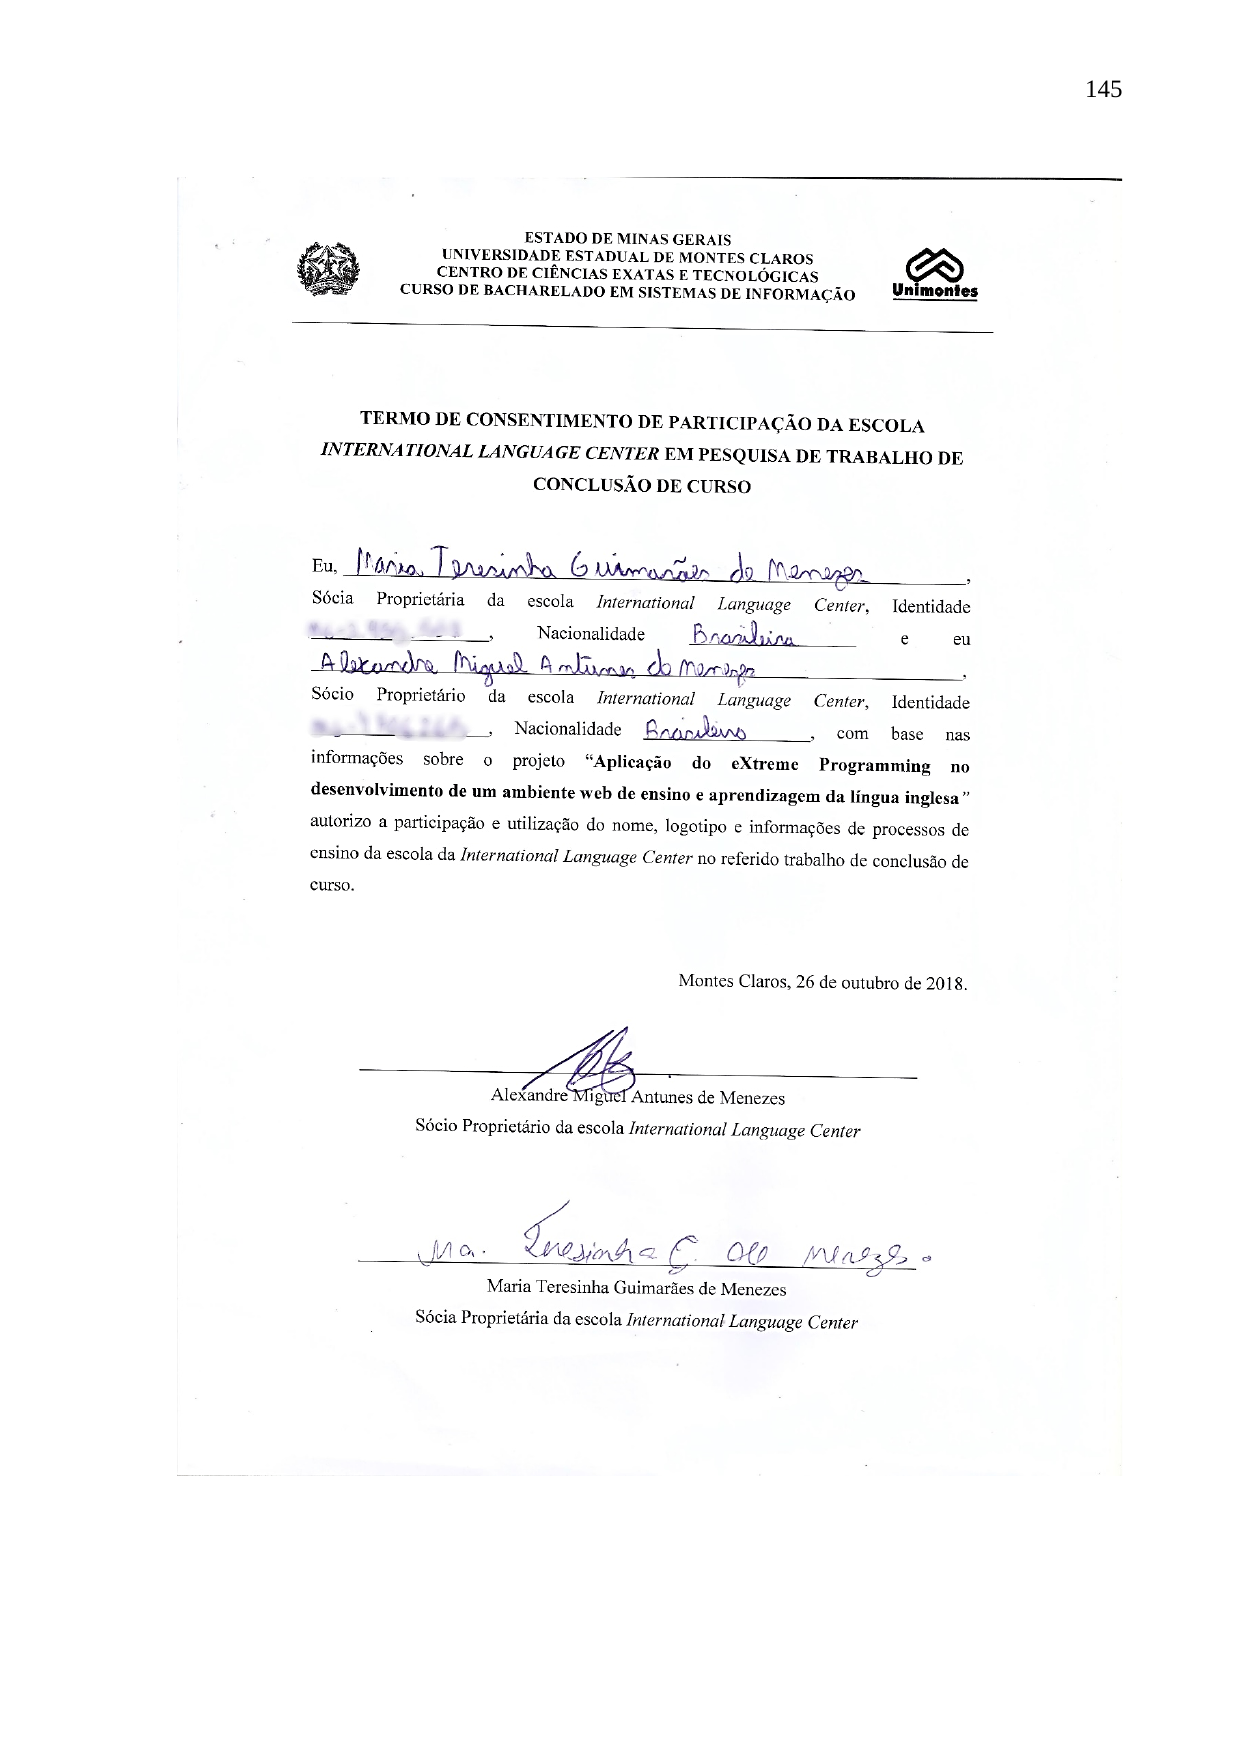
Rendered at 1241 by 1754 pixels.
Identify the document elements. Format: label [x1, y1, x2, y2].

picture [177, 177, 1123, 1476]
